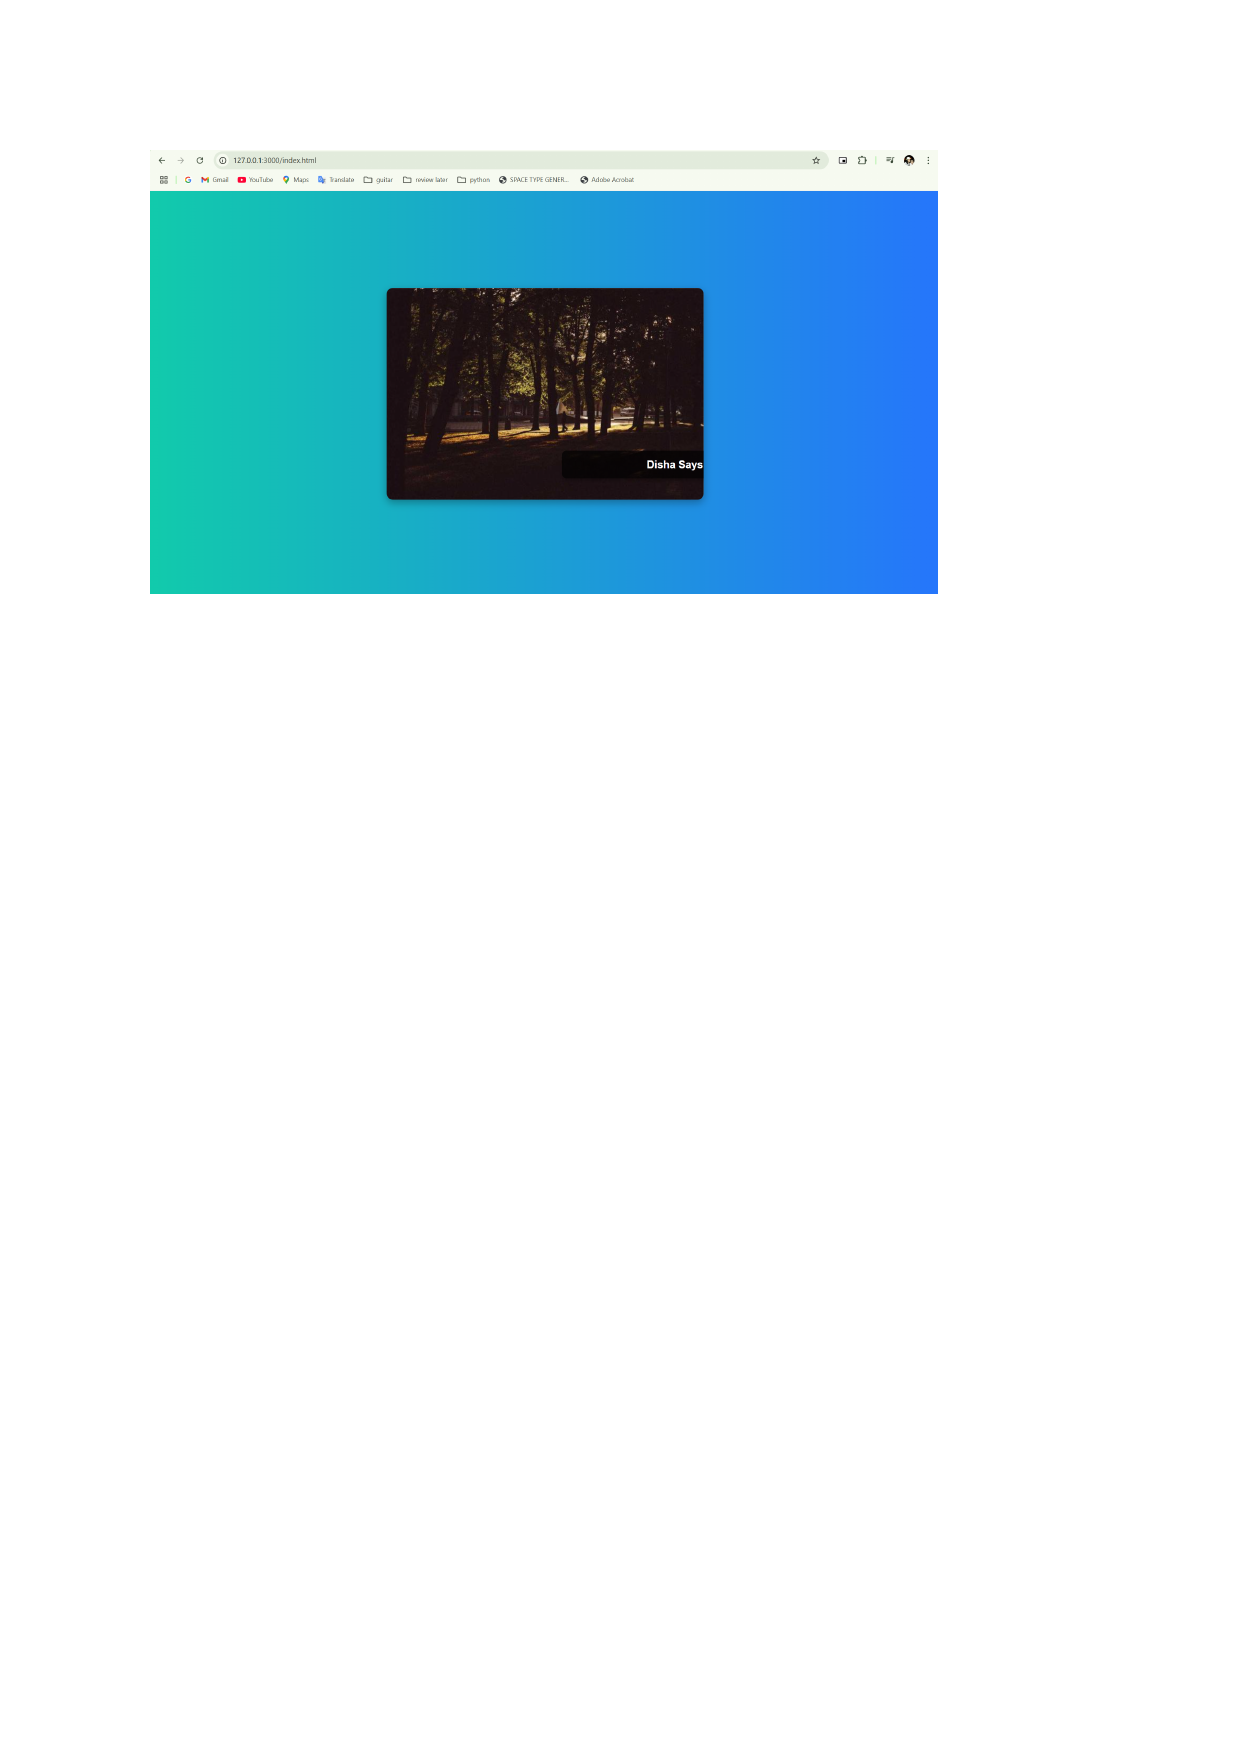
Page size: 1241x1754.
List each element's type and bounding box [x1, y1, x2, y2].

picture [150, 150, 938, 594]
